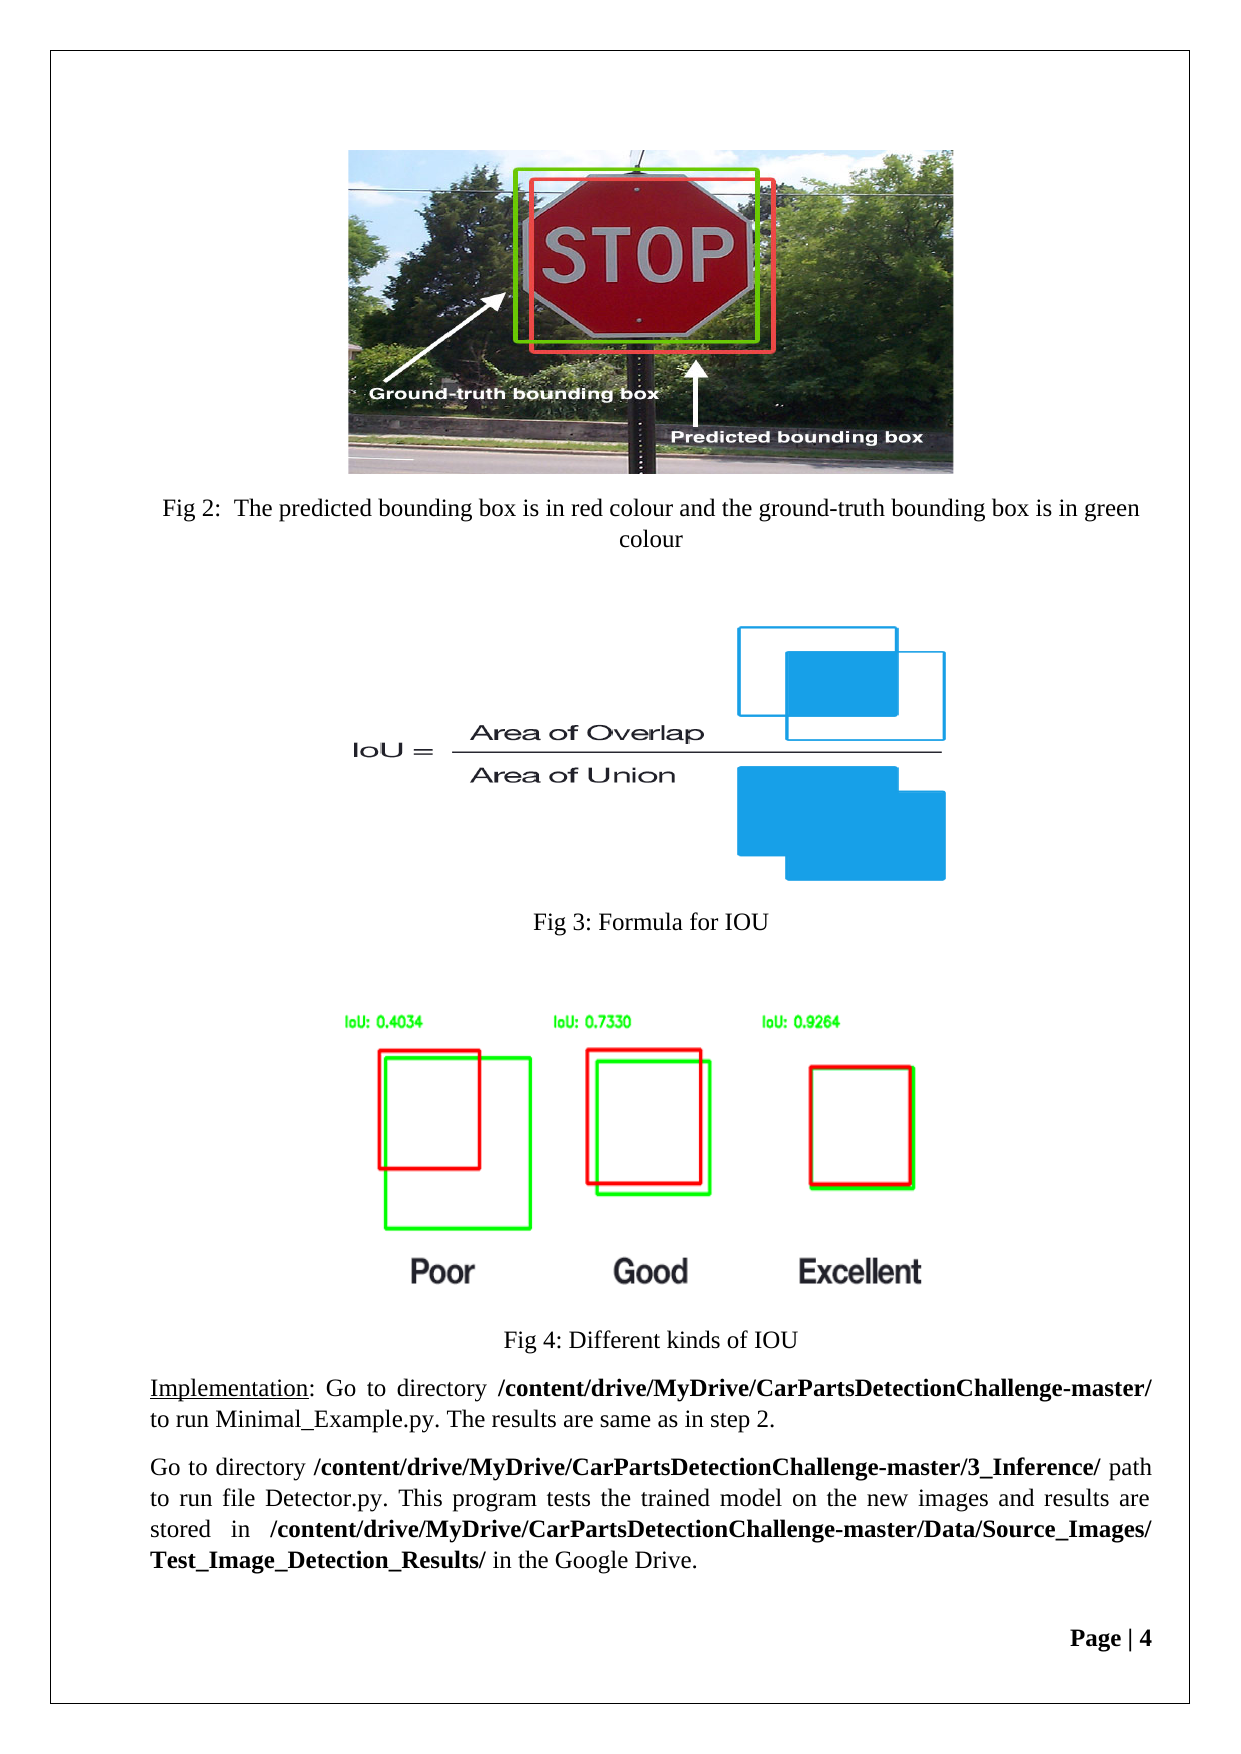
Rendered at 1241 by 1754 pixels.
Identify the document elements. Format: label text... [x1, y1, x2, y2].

text Go to directory /content/drive/MyDrive/CarPartsDetectionChallenge-master/3_Inference/ path to run file Detector.py. This program tests the trained model on the new images and results are stored in /content/drive/MyDrive/CarPartsDetectionChallenge-master/Data/Source_Images/Test_Image_Detection_Results/ in the Google Drive. [150, 1452, 1152, 1574]
picture [343, 619, 959, 888]
picture [338, 1002, 964, 1307]
text Implementation: Go to directory /content/drive/MyDrive/CarPartsDetectionChallenge-master/ to run Minimal_Example.py. The results are same as in step 2. [150, 1373, 1152, 1433]
text Fig 2: The predicted bounding box is in red colour and the ground-truth bounding box is in green colour [150, 493, 1152, 553]
text Fig 4: Different kinds of IOU [150, 1325, 1152, 1354]
text Fig 3: Formula for IOU [150, 907, 1152, 936]
picture [348, 150, 954, 474]
